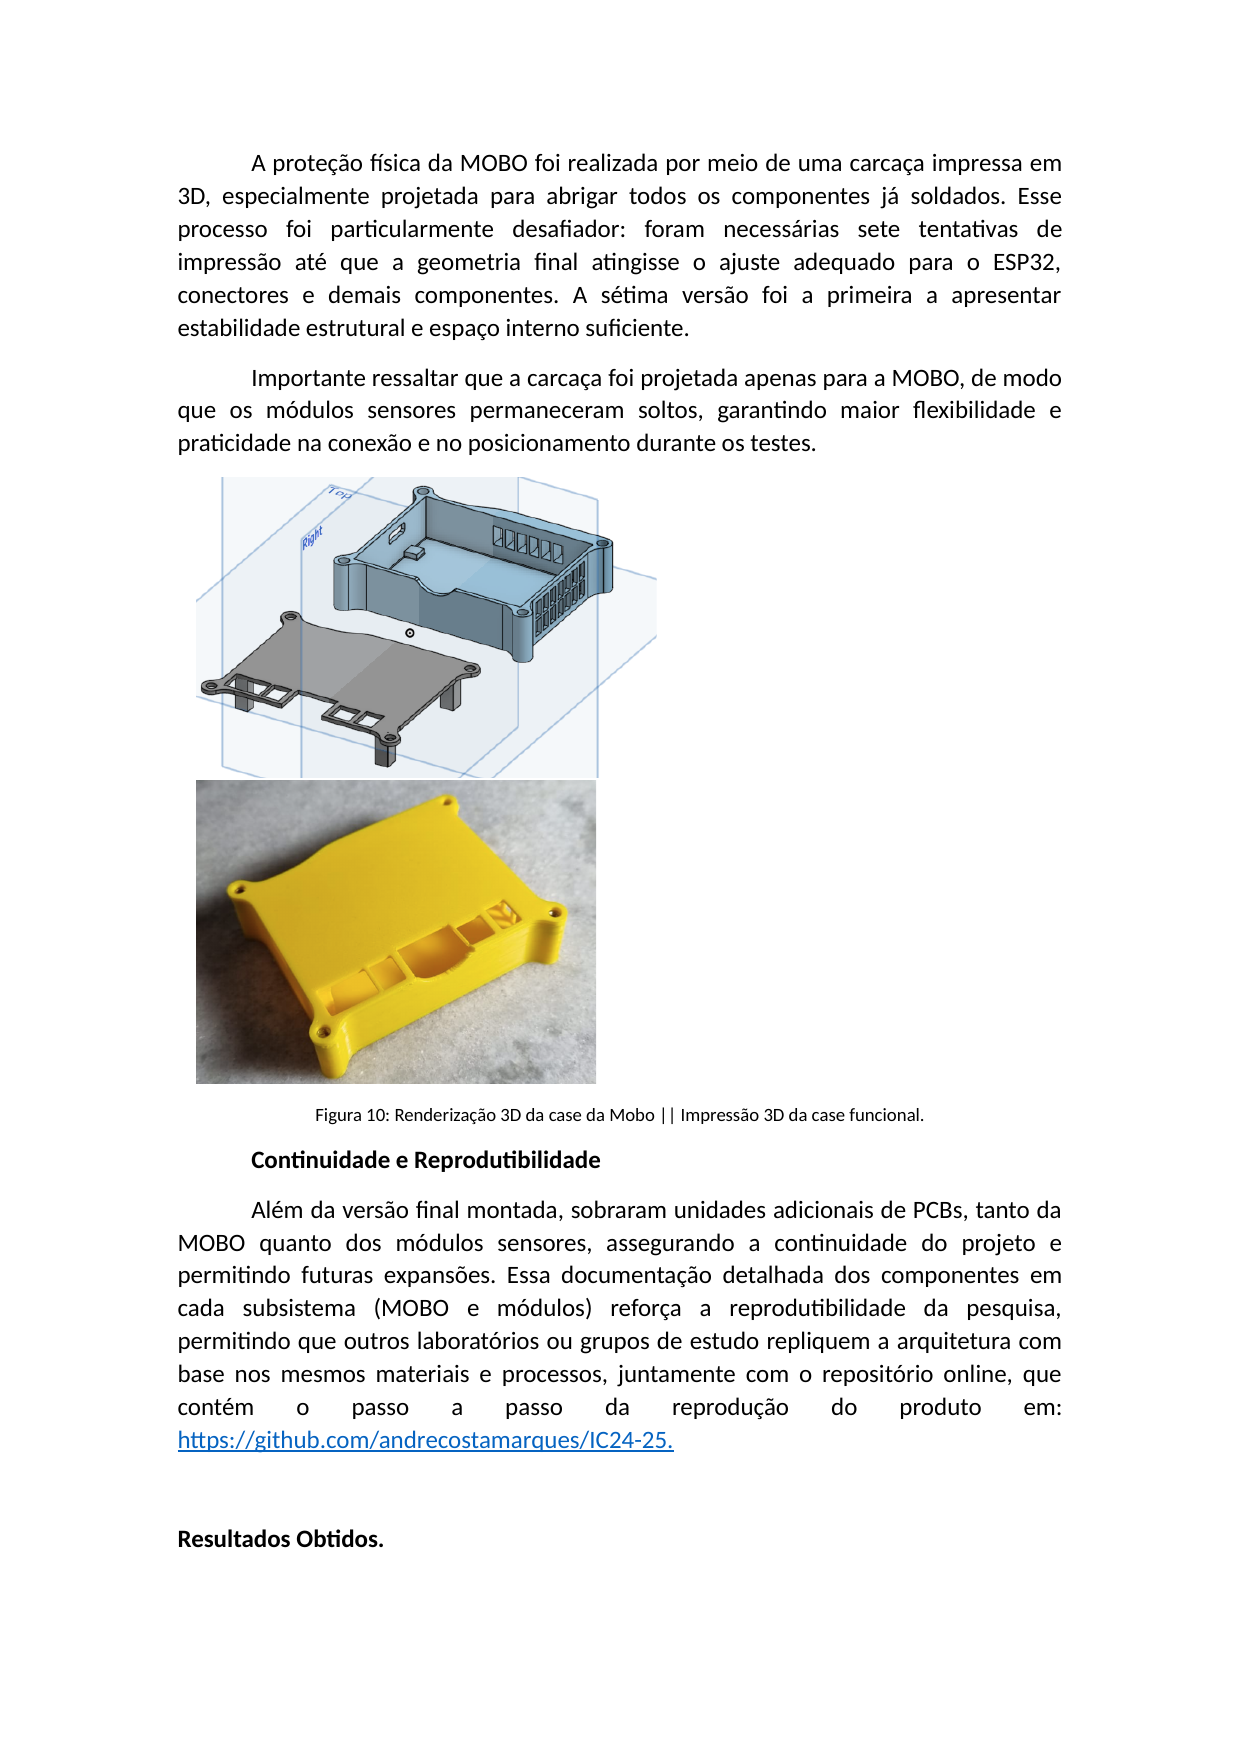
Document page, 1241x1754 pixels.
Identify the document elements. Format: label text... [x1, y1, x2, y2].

text A proteção física da MOBO foi realizada por meio de uma carcaça impressa em 3D, especialmente projetada para abrigar todos os componentes já soldados. Esse processo foi particularmente desafiador: foram necessárias sete tentativas de impressão até que a geometria final atingisse o ajuste adequado para o ESP32, conectores e demais componentes. A sétima versão foi a primeira a apresentar estabilidade estrutural e espaço interno suficiente. [177, 148, 1063, 343]
text Continuidade e Reprodutibilidade [177, 1144, 1063, 1175]
text Figura 10: Renderização 3D da case da Mobo || Impressão 3D da case funcional. [177, 1103, 1063, 1126]
text Além da versão final montada, sobraram unidades adicionais de PCBs, tanto da MOBO quanto dos módulos sensores, assegurando a continuidade do projeto e permitindo futuras expansões. Essa documentação detalhada dos componentes em cada subsistema (MOBO e módulos) reforça a reprodutibilidade da pesquisa, permitindo que outros laboratórios ou grupos de estudo repliquem a arquitetura com base nos mesmos materiais e processos, juntamente com o repositório online, que contém o passo a passo da reprodução do produto em: https://github.com/andrecostamarques/IC24-25. [177, 1194, 1063, 1455]
text Importante ressaltar que a carcaça foi projetada apenas para a MOBO, de modo que os módulos sensores permaneceram soltos, garantindo maior flexibilidade e praticidade na conexão e no posicionamento durante os testes. [177, 362, 1063, 458]
text Resultados Obtidos. [177, 1523, 1063, 1554]
